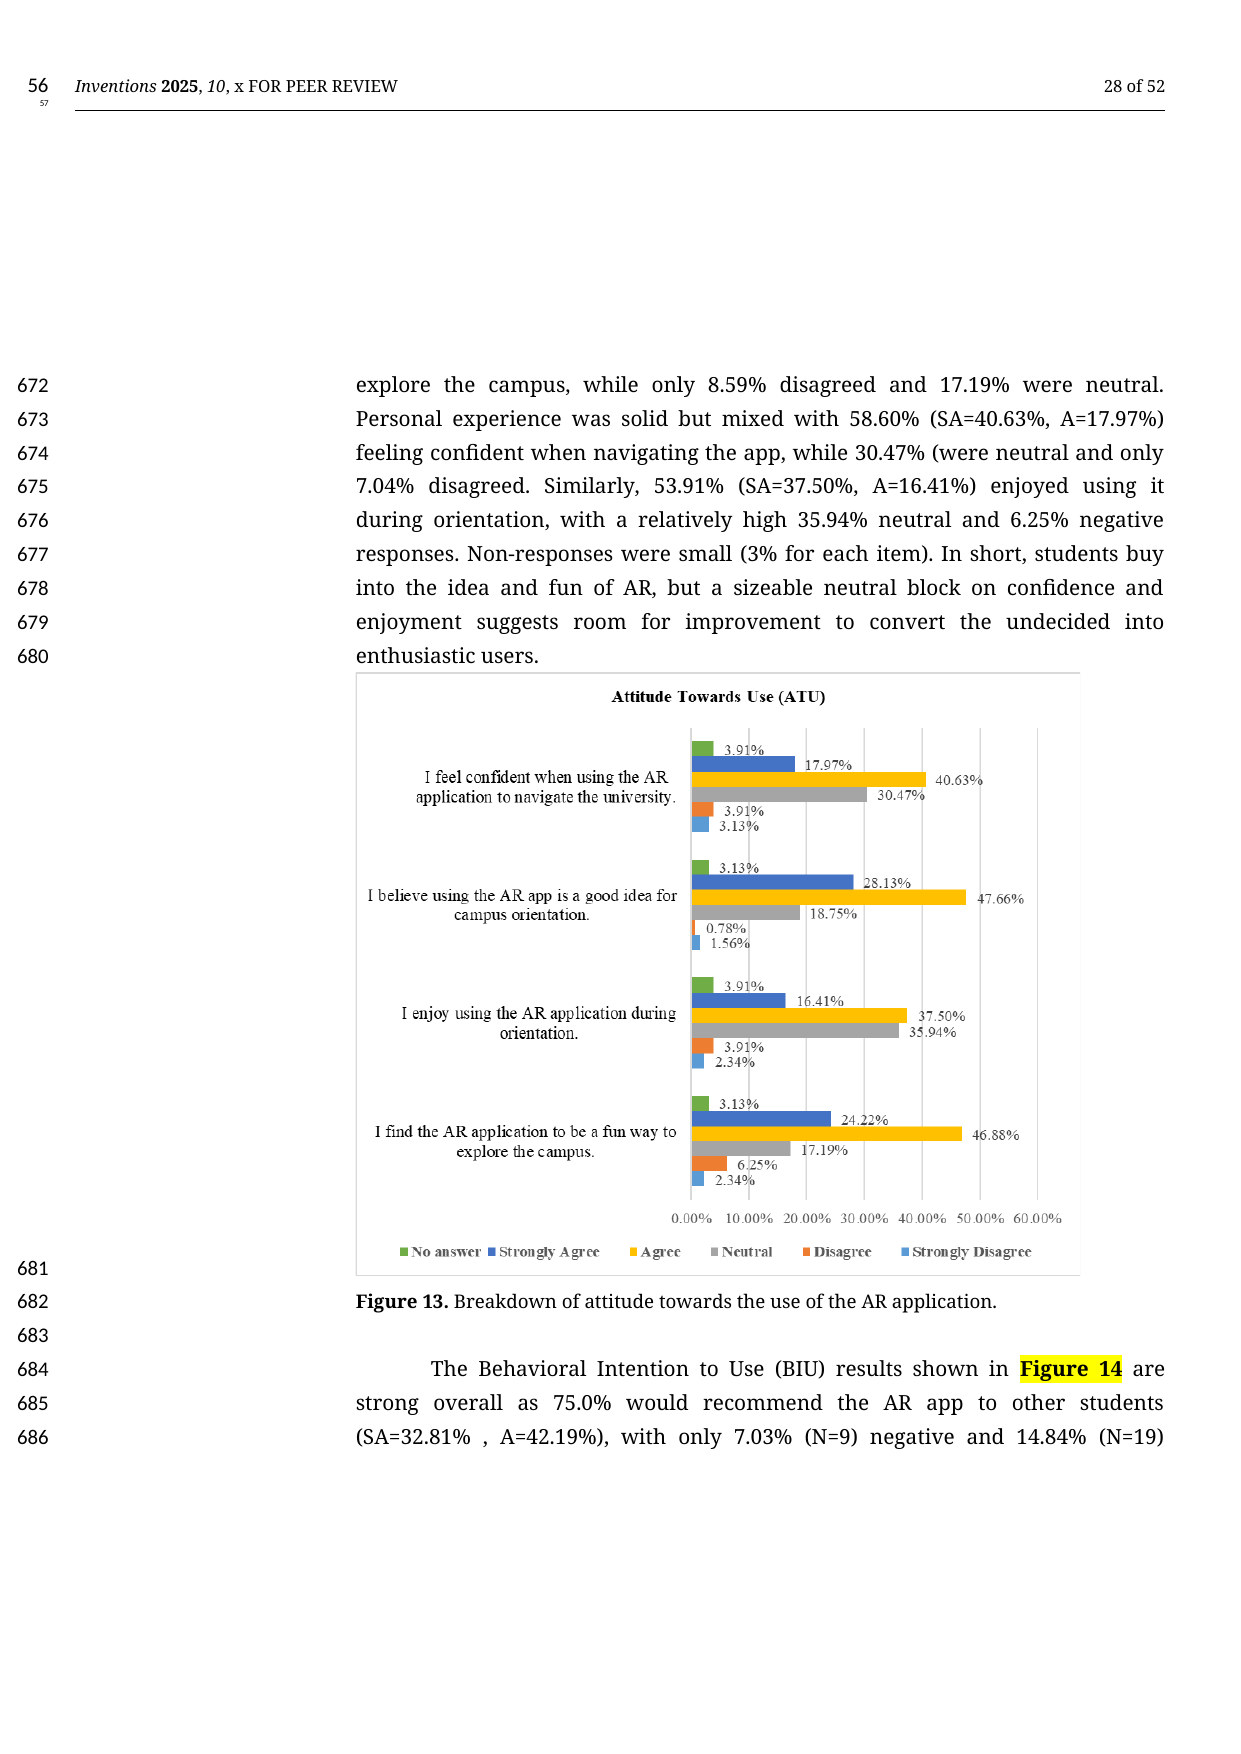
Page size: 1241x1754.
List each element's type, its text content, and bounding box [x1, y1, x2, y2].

picture [355, 672, 1081, 1276]
text Figure 13. Breakdown of attitude towards the use of the AR application. [356, 1284, 1165, 1318]
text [356, 1352, 1165, 1454]
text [356, 367, 1165, 673]
